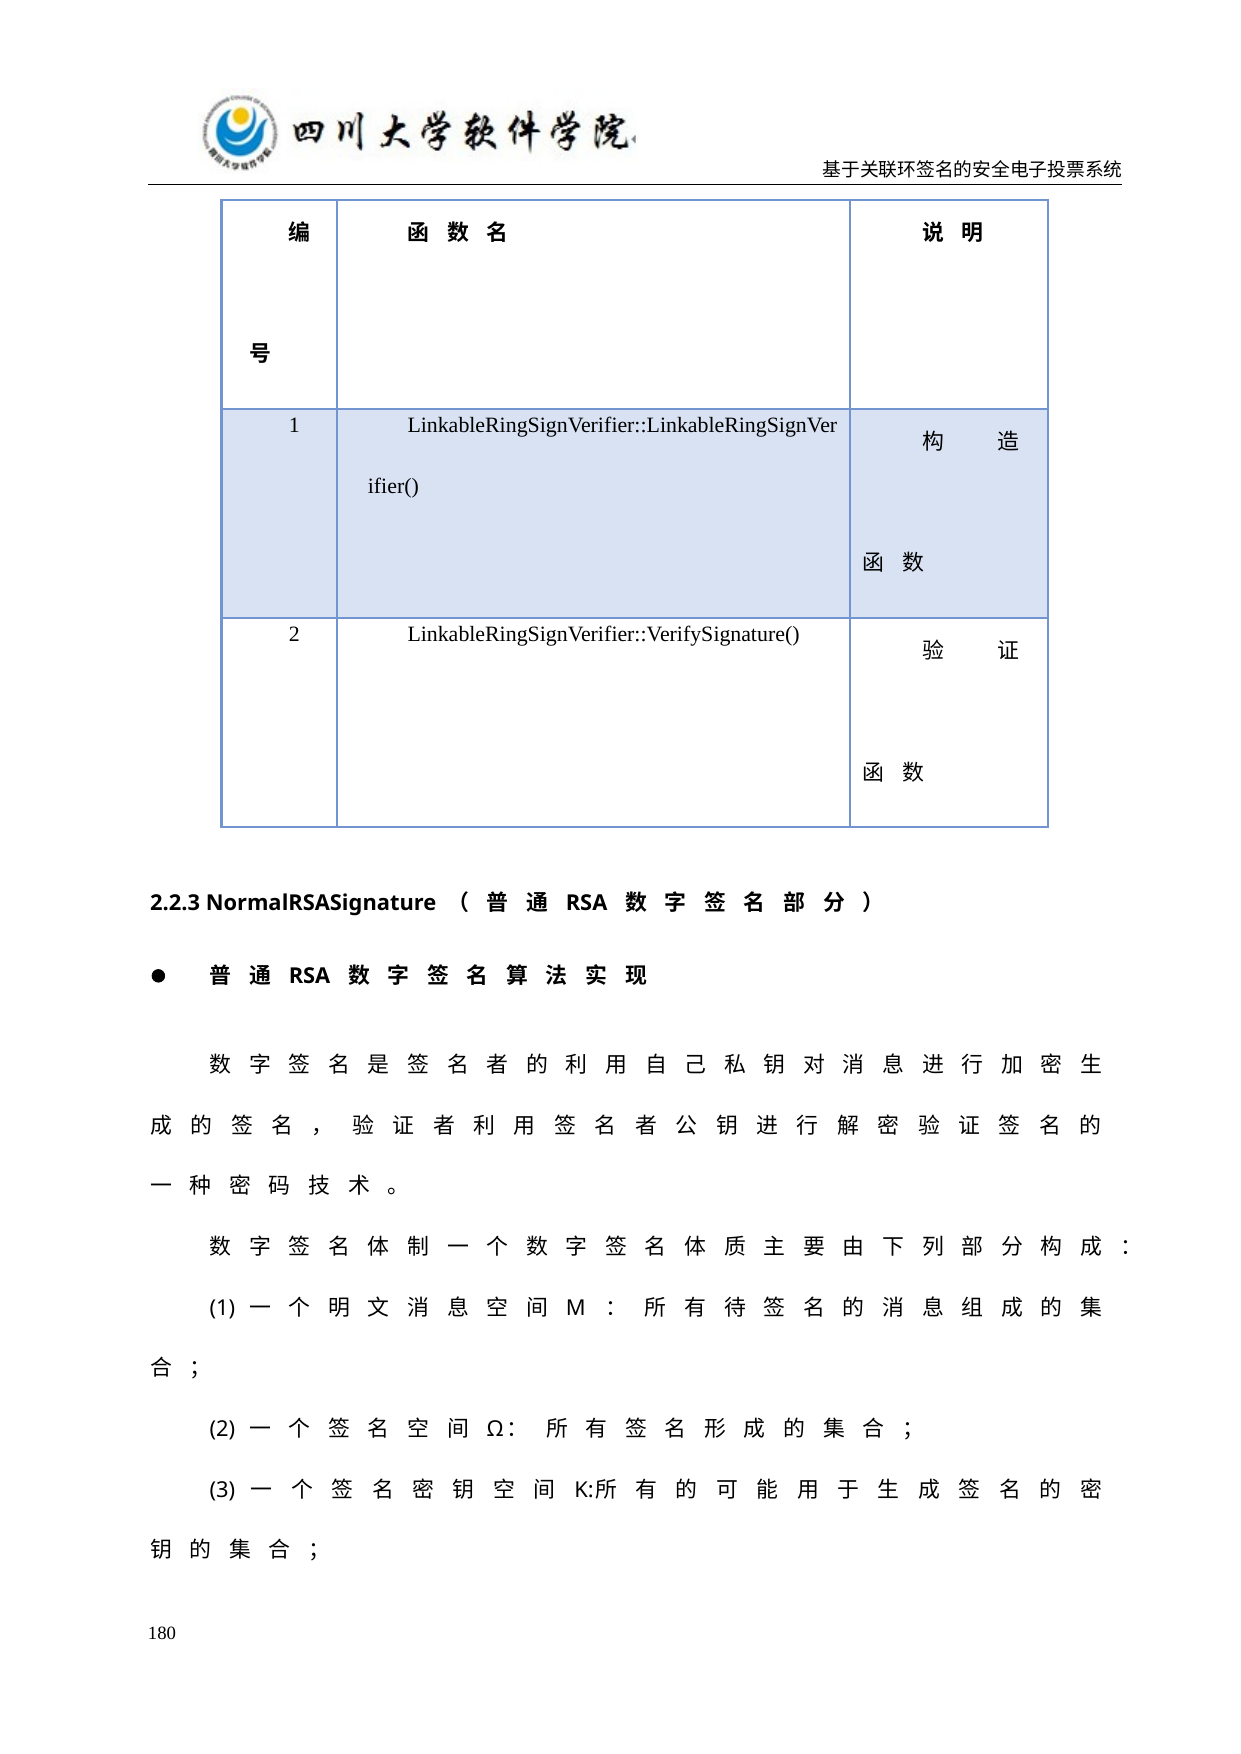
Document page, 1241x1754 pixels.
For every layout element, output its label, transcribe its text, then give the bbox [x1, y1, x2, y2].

text (2) 一个签名空间Ω：所有签名形成的集合； [150, 1397, 1120, 1457]
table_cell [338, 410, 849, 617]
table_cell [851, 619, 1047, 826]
text 数字签名是签名者的利用自己私钥对消息进行加密生成的签名，验证者利用签名者公钥进行解密验证签名的一种密码技术。 [150, 1033, 1120, 1215]
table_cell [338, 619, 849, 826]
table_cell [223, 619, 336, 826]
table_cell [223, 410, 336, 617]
text (3) 一个签名密钥空间K:所有的可能用于生成签名的密钥的集合； [150, 1457, 1120, 1578]
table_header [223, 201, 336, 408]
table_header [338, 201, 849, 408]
text (1) 一个明文消息空间M：所有待签名的消息组成的集合； [150, 1275, 1120, 1397]
list 普通RSA数字签名算法实现 [150, 944, 1120, 1004]
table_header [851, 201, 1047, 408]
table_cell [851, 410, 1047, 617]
text 数字签名体制一个数字签名体质主要由下列部分构成： [150, 1215, 1120, 1275]
text 2.2.3 NormalRSASignature（普通RSA数字签名部分） [150, 871, 1120, 931]
picture [197, 88, 639, 177]
